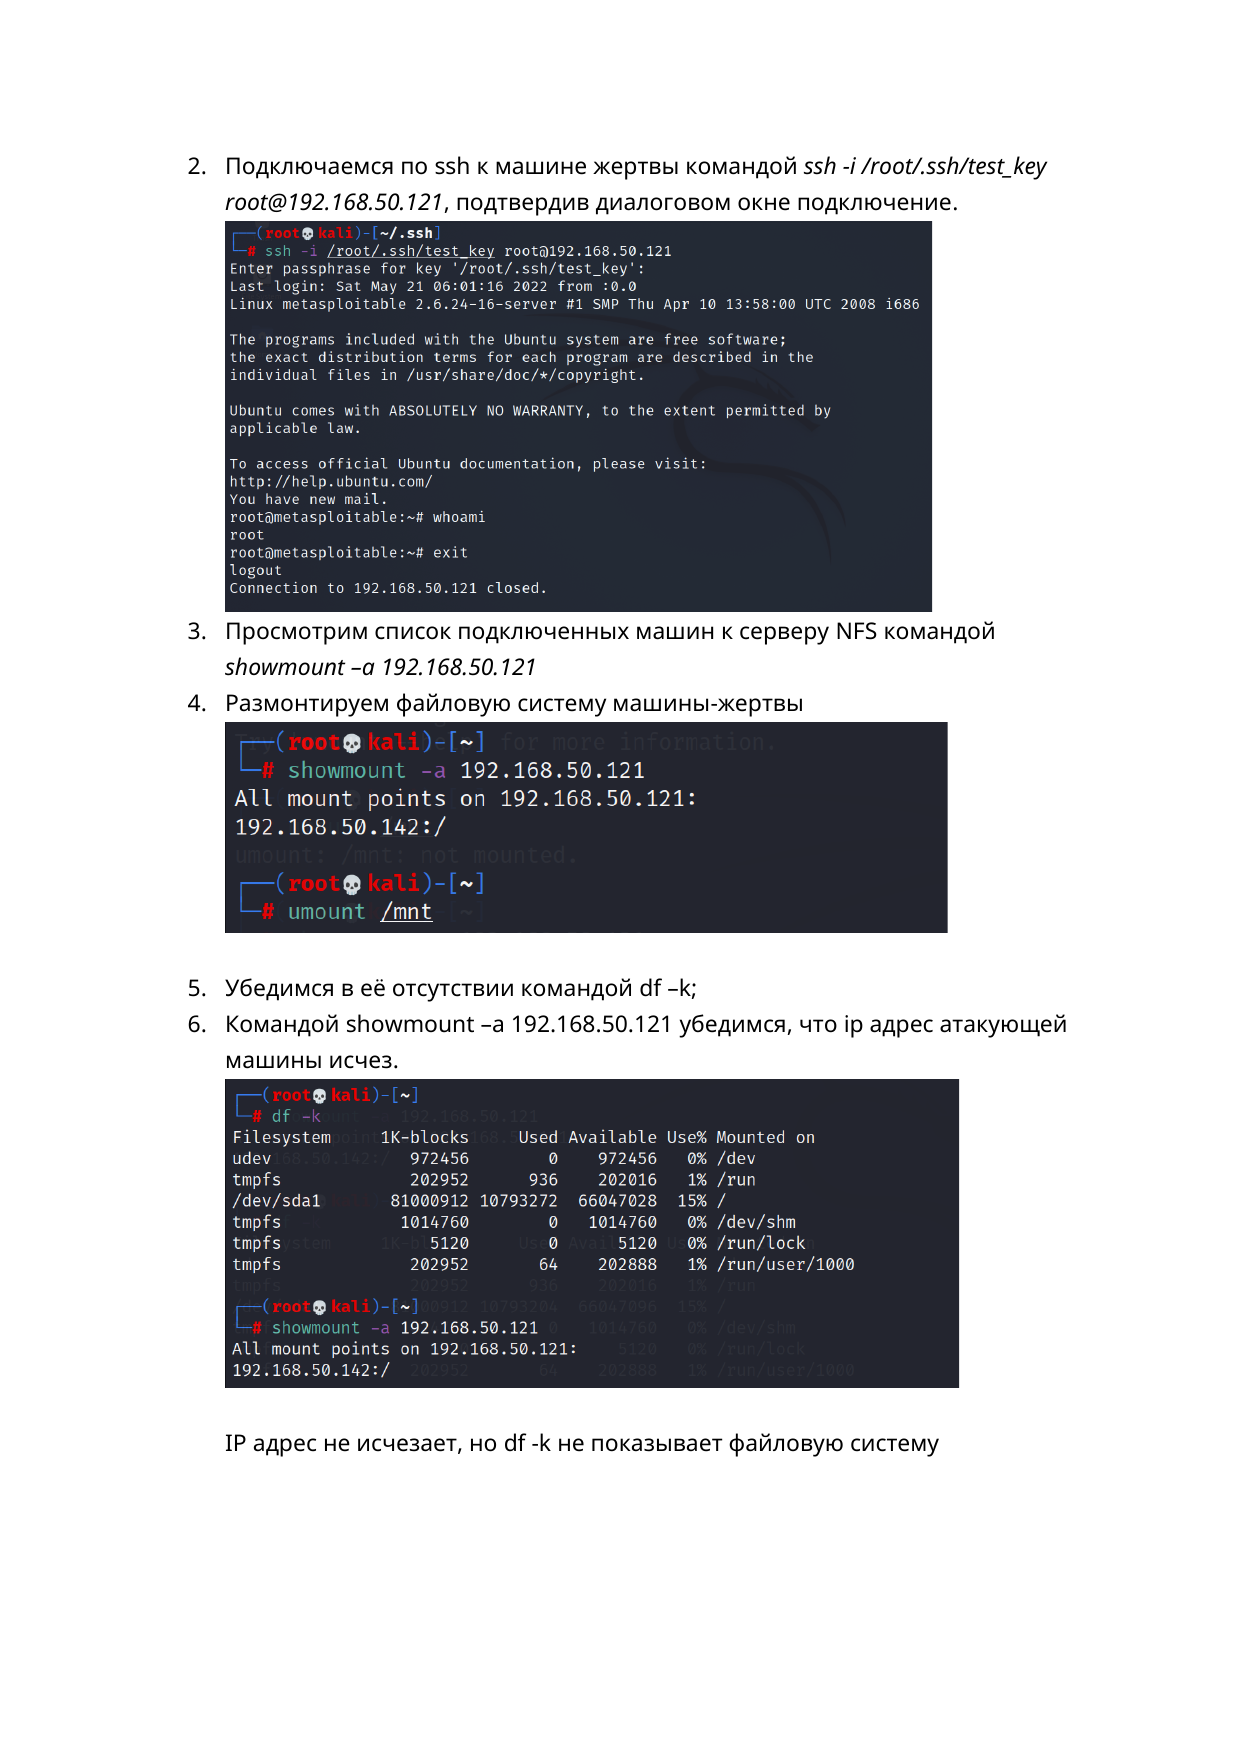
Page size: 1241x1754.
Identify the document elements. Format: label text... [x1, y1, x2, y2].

picture [225, 221, 933, 612]
picture [225, 722, 948, 933]
list Убедимся в её отсутствии командой df –k; [187, 972, 1090, 1003]
text IP адрес не исчезает, но df -k не показывает файловую систему [225, 1427, 1090, 1459]
picture [225, 1079, 960, 1388]
list Просмотрим список подключенных машин к серверу NFS командой showmount –a 192.168.50.121 [187, 615, 1090, 682]
